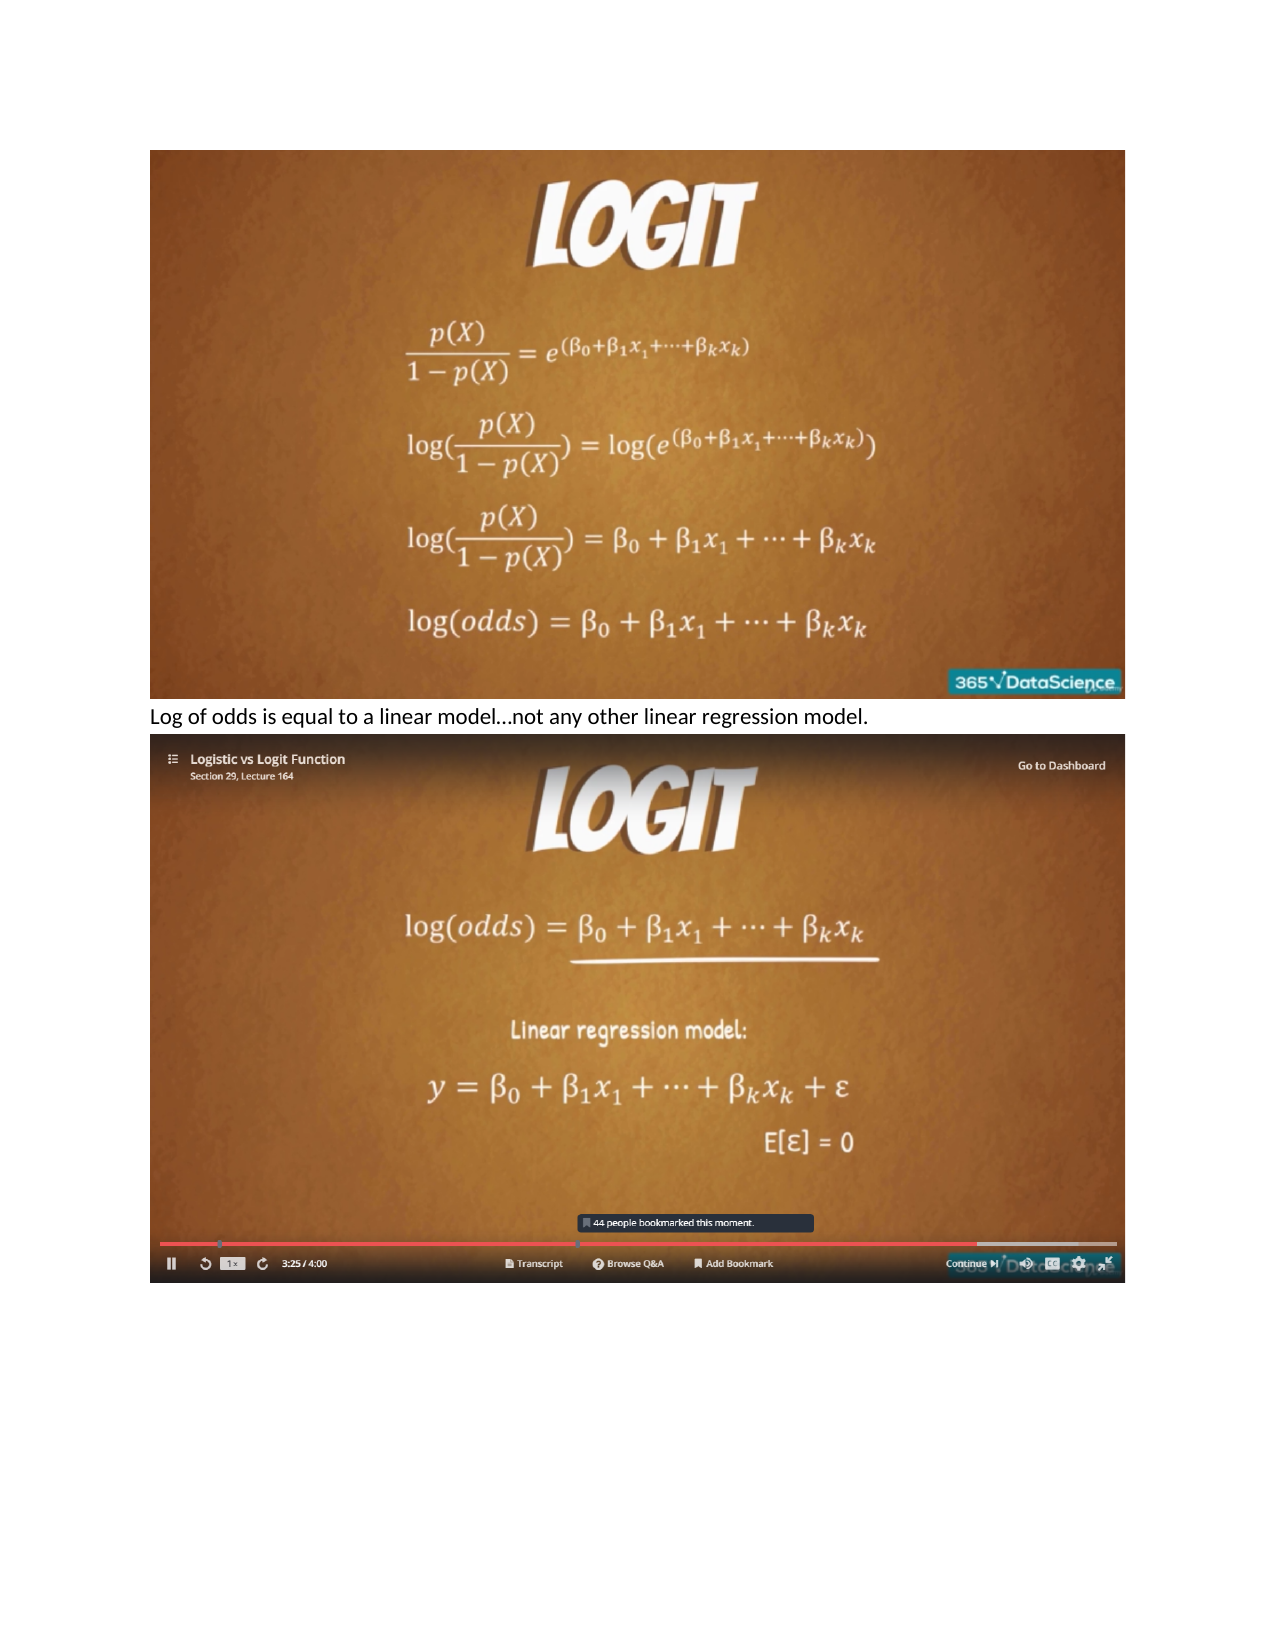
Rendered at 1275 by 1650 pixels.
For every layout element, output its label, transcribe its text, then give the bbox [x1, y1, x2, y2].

picture [150, 150, 1125, 699]
picture [150, 734, 1125, 1283]
text Log of odds is equal to a linear model…not any other linear regression model. [150, 699, 1125, 734]
